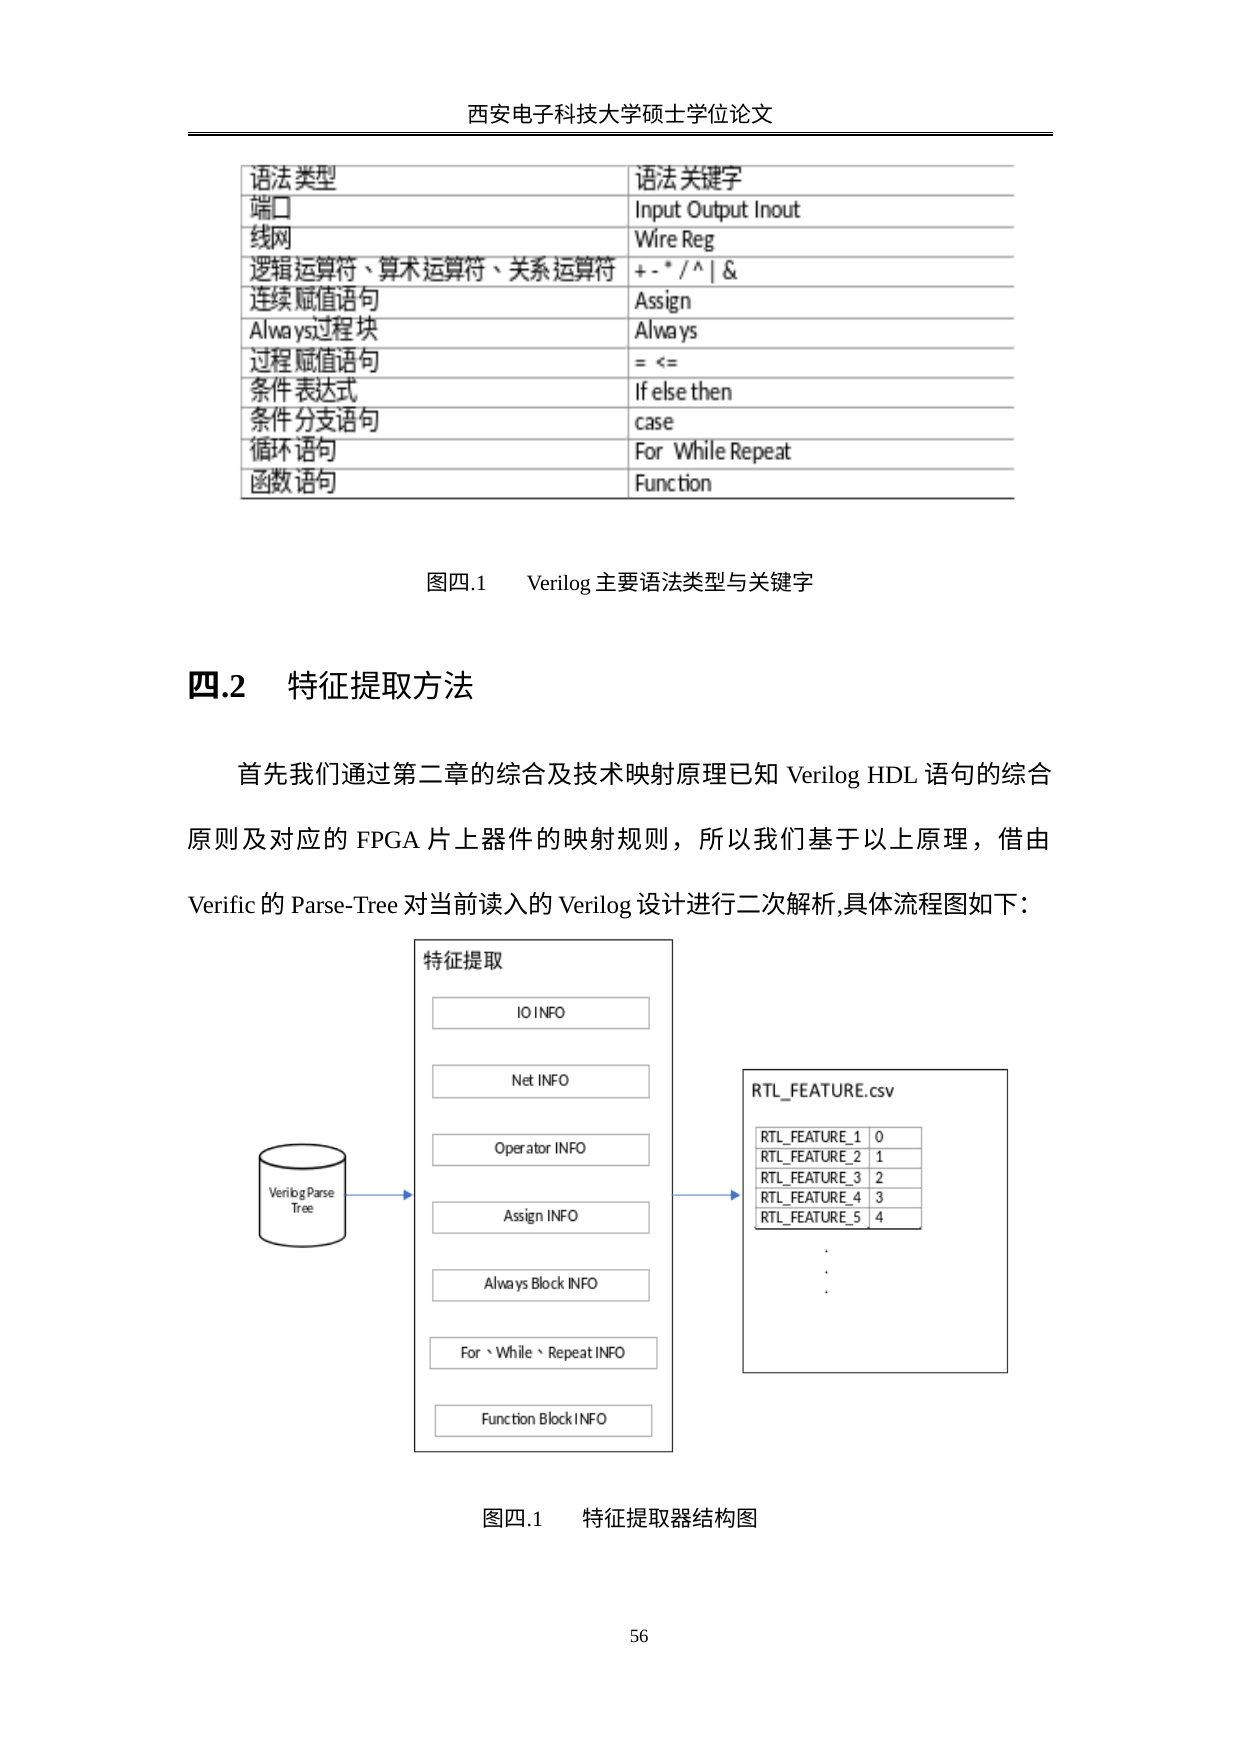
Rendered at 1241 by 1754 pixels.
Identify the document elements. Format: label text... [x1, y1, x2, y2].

subtitle 特征提取方法 [187, 650, 1053, 715]
text 首先我们通过第二章的综合及技术映射原理已知Verilog HDL语句的综合原则及对应的FPGA片上器件的映射规则，所以我们基于以上原理，借由Verific的Parse-Tree对当前读入的Verilog设计进行二次解析,具体流程图如下： [187, 740, 1053, 935]
text Verilog主要语法类型与关键字 [187, 564, 1053, 597]
text 特征提取器结构图 [187, 1500, 1053, 1533]
